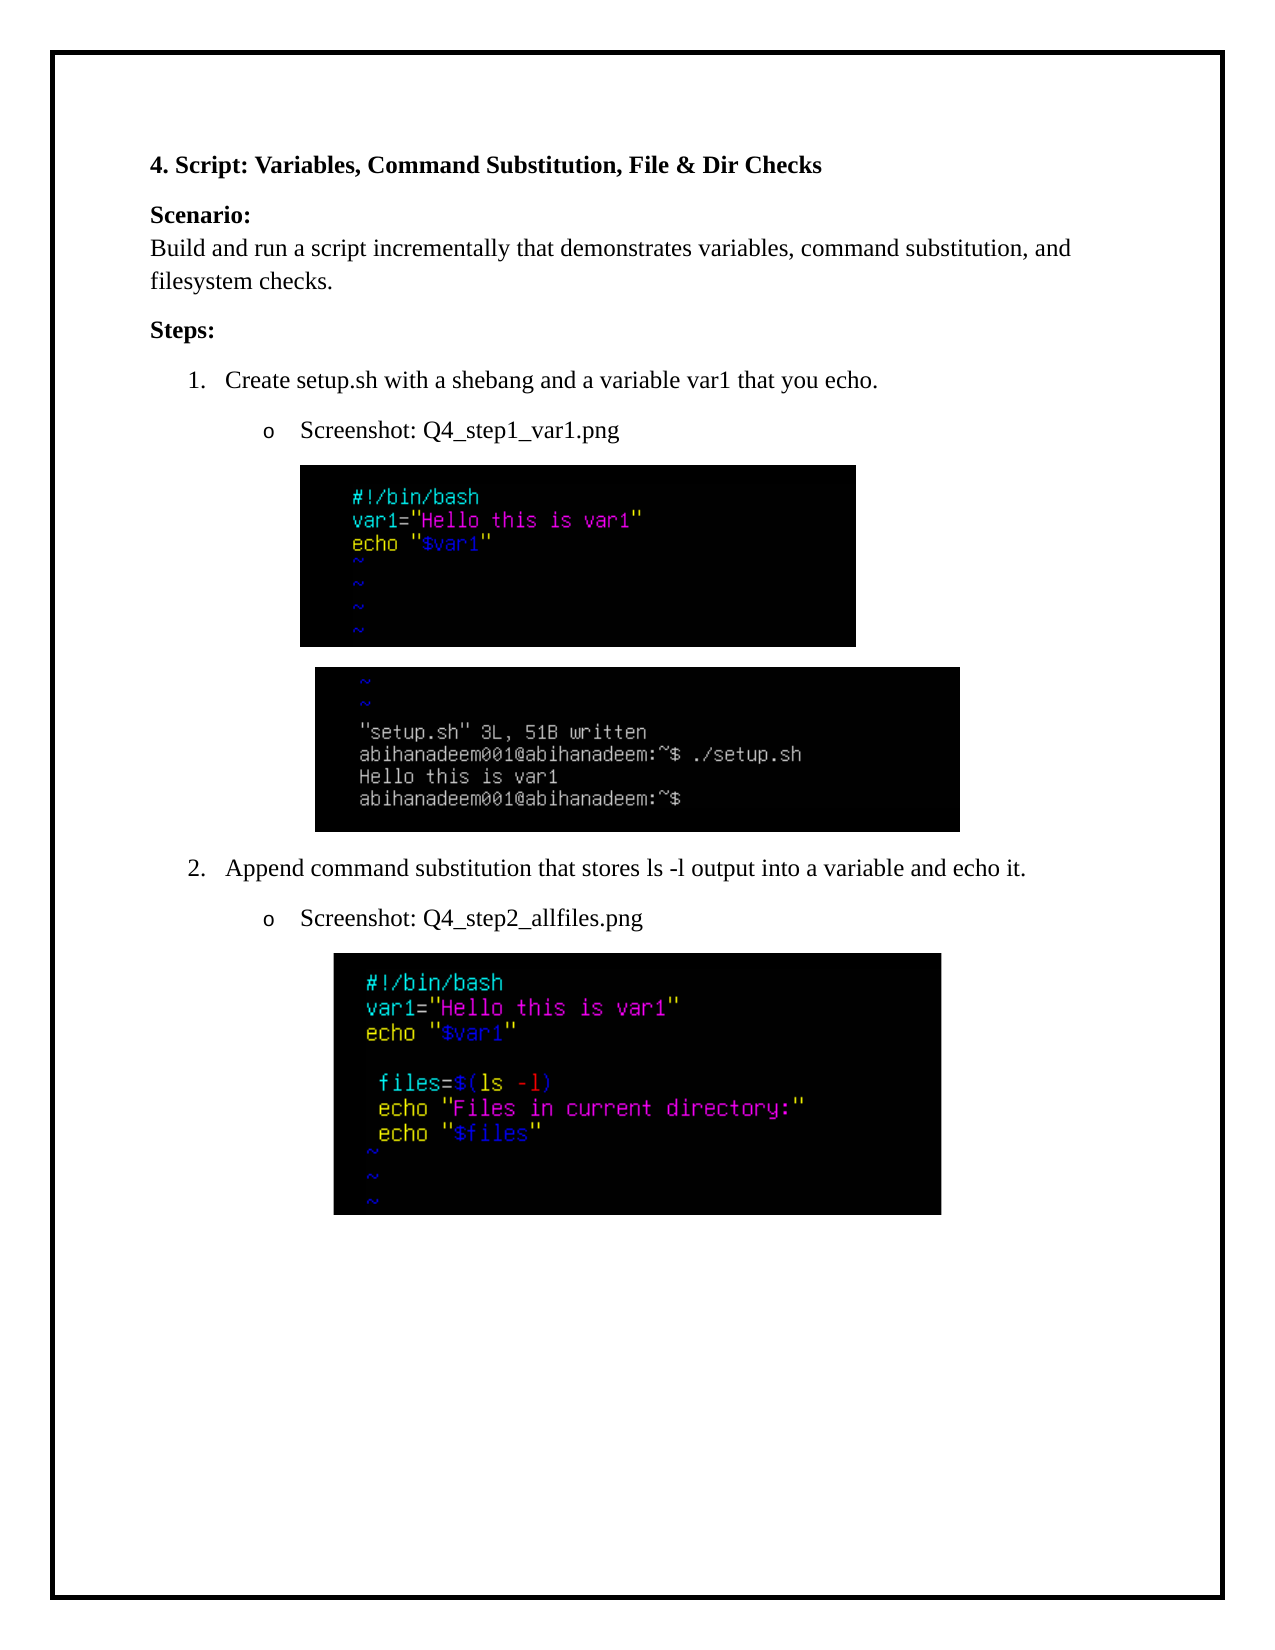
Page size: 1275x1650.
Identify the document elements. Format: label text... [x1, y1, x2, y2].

list Screenshot: Q4_step1_var1.png [262, 415, 1125, 444]
picture [333, 953, 942, 1215]
list Append command substitution that stores ls -l output into a variable and echo it. [187, 853, 1125, 882]
text 4. Script: Variables, Command Substitution, File & Dir Checks [150, 150, 1125, 179]
list Screenshot: Q4_step2_allfiles.png [262, 903, 1125, 932]
list Create setup.sh with a shebang and a variable var1 that you echo. [187, 365, 1125, 394]
picture [315, 667, 960, 832]
text Scenario: Build and run a script incrementally that demonstrates variables, command substitution, and filesystem checks. [150, 200, 1125, 294]
picture [300, 465, 856, 647]
text Steps: [150, 315, 1125, 344]
